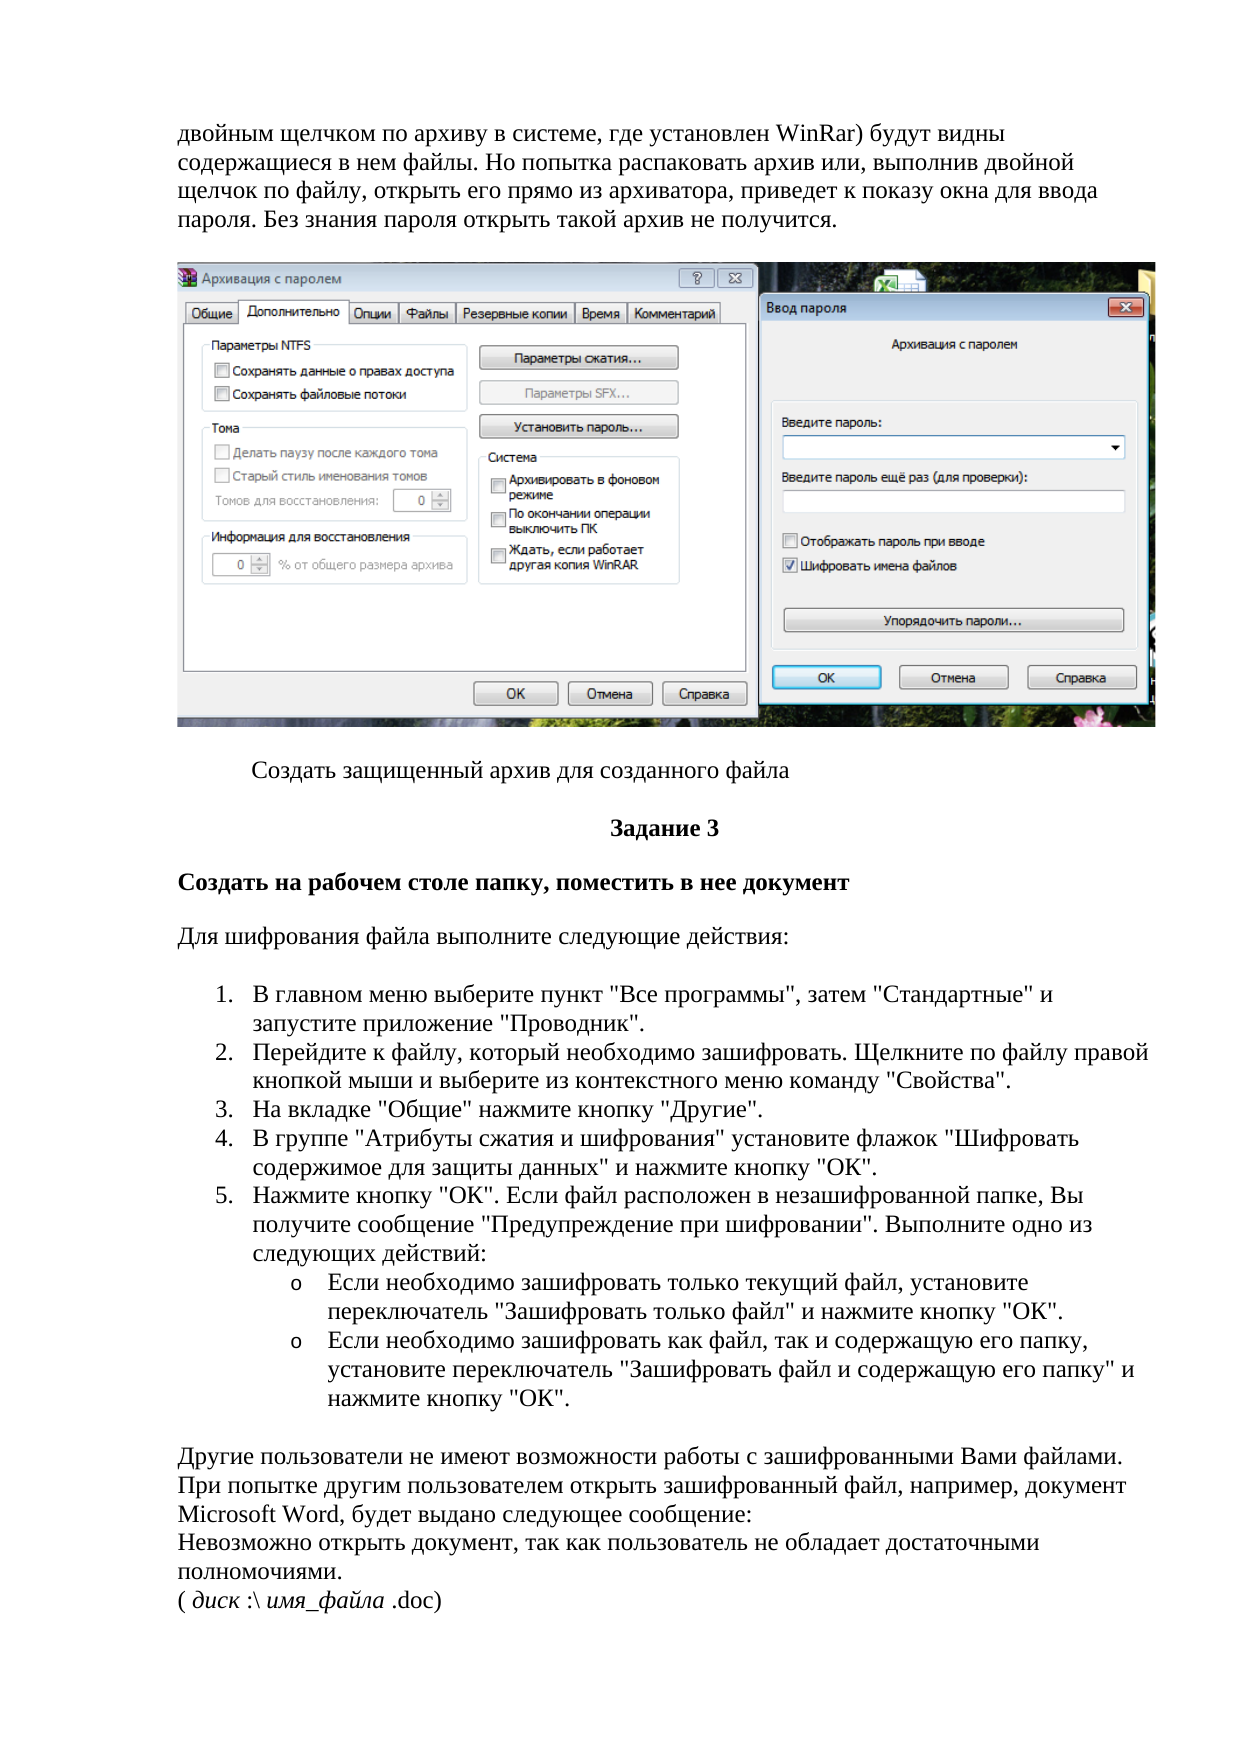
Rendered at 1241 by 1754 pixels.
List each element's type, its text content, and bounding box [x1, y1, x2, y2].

list Если необходимо зашифровать как файл, так и содержащую его папку, установите переключатель "Зашифровать файл и содержащую его папку" и нажмите кнопку "ОК". [290, 1325, 1152, 1412]
list Перейдите к файлу, который необходимо зашифровать. Щелкните по файлу правой кнопкой мыши и выберите из контекстного меню команду "Свойства". [215, 1037, 1152, 1094]
text Для шифрования файла выполните следующие действия: [177, 921, 1152, 950]
text Невозможно открыть документ, так как пользователь не обладает достаточными полномочиями. ( диск :\ имя_файла .doc) [177, 1527, 1152, 1614]
list На вкладке "Общие" нажмите кнопку "Другие". [215, 1094, 1152, 1123]
list В группе "Атрибуты сжатия и шифрования" установите флажок "Шифровать содержимое для защиты данных" и нажмите кнопку "ОК". [215, 1123, 1152, 1180]
text Создать защищенный архив для созданного файла [177, 756, 1152, 784]
list Нажмите кнопку "ОК". Если файл расположен в незашифрованной папке, Вы получите сообщение "Предупреждение при шифровании". Выполните одно из следующих действий: [215, 1180, 1152, 1267]
picture [177, 262, 1156, 727]
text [177, 118, 1152, 233]
text Создать на рабочем столе папку, поместить в нее документ [177, 867, 1152, 896]
list Если необходимо зашифровать только текущий файл, установите переключатель "Зашифровать только файл" и нажмите кнопку "ОК". [290, 1267, 1152, 1325]
text Другие пользователи не имеют возможности работы с зашифрованными Вами файлами. При попытке другим пользователем открыть зашифрованный файл, например, документ Microsoft Word, будет выдано следующее сообщение: [177, 1441, 1152, 1527]
list В главном меню выберите пункт "Все программы", затем "Стандартные" и запустите приложение "Проводник". [215, 979, 1152, 1037]
text Задание 3 [177, 813, 1152, 842]
